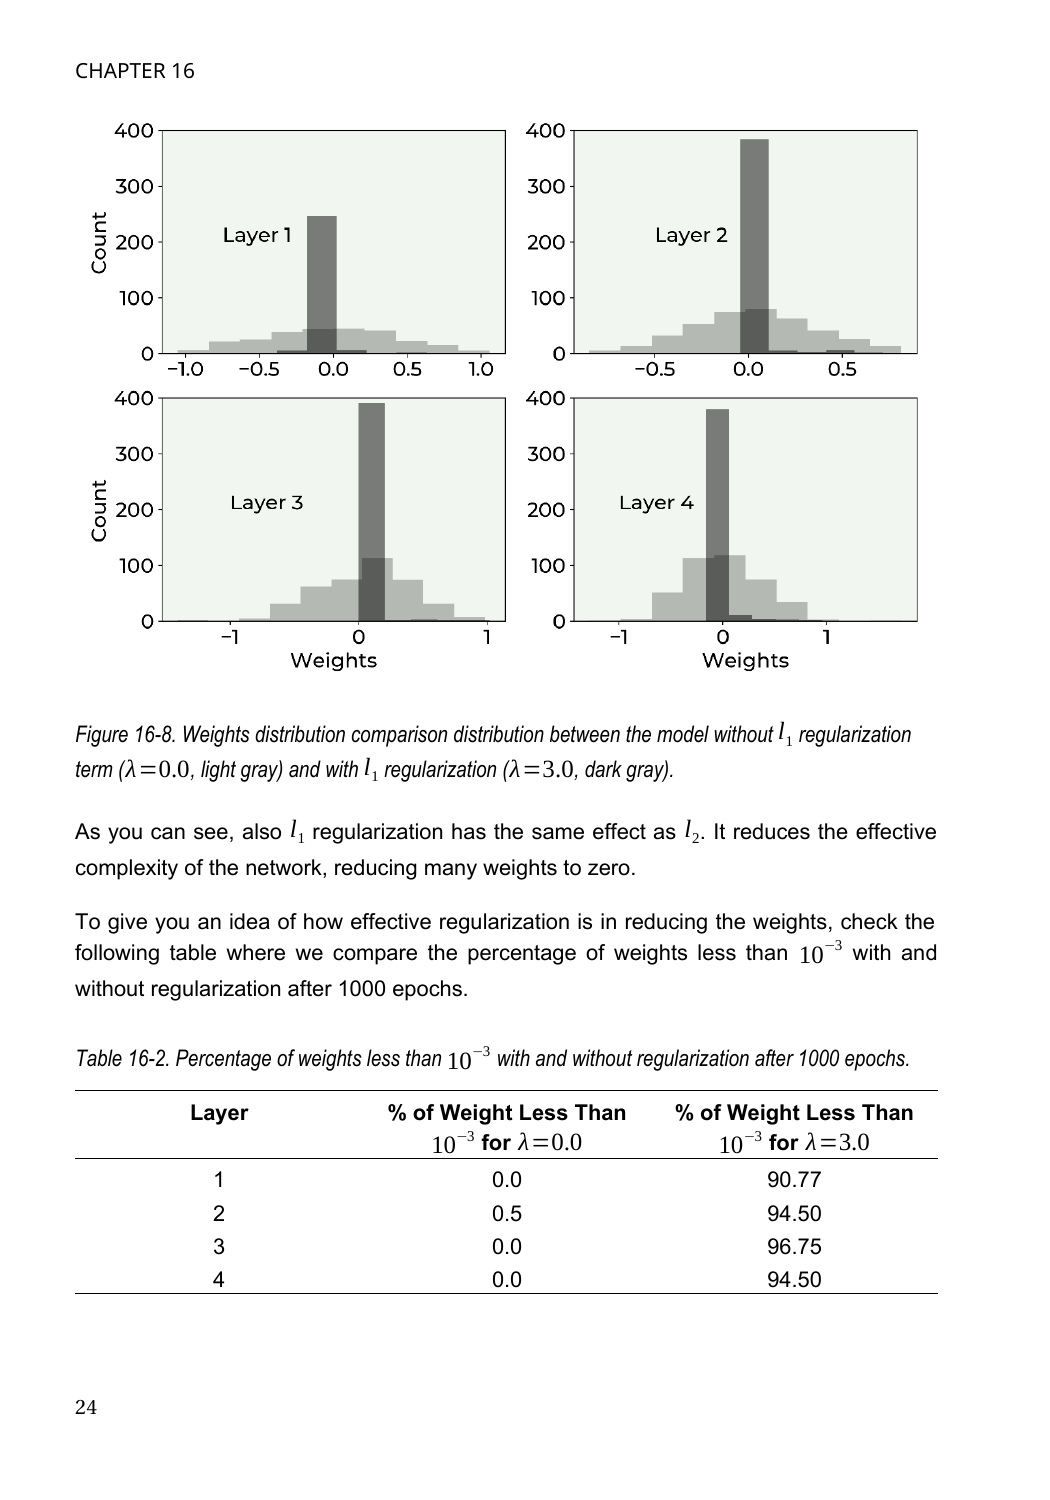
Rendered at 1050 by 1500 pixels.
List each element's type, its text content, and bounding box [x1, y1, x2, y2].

table_header % of Weight Less Than for [651, 1091, 937, 1158]
table_cell 2 [75, 1193, 363, 1226]
table_cell 0.0 [363, 1259, 651, 1292]
text Figure 16-8. Weights distribution comparison distribution between the model without regularization term (, light gray) and with regularization (, dark gray). [75, 718, 937, 785]
table_cell 1 [75, 1159, 363, 1192]
text Table 16-2. Percentage of weights less than with and without regularization after 1000 epochs. [75, 1043, 937, 1074]
text To give you an idea of how effective regularization is in reducing the weights, check the following table where we compare the percentage of weights less than with and without regularization after 1000 epochs. [75, 901, 937, 1001]
picture [77, 112, 935, 677]
table_cell 4 [75, 1259, 363, 1292]
table_cell 90.77 [651, 1159, 937, 1192]
table_cell 94.50 [651, 1193, 937, 1226]
table_cell 0.0 [363, 1159, 651, 1192]
table_cell 0.5 [363, 1193, 651, 1226]
table_header % of Weight Less Than for [363, 1091, 651, 1158]
text As you can see, also regularization has the same effect as . It reduces the effective complexity of the network, reducing many weights to zero. [75, 814, 937, 880]
table_cell 96.75 [651, 1226, 937, 1259]
table_cell 94.50 [651, 1259, 937, 1292]
table_cell 3 [75, 1226, 363, 1259]
table_header Layer [75, 1091, 363, 1158]
table_cell 0.0 [363, 1226, 651, 1259]
